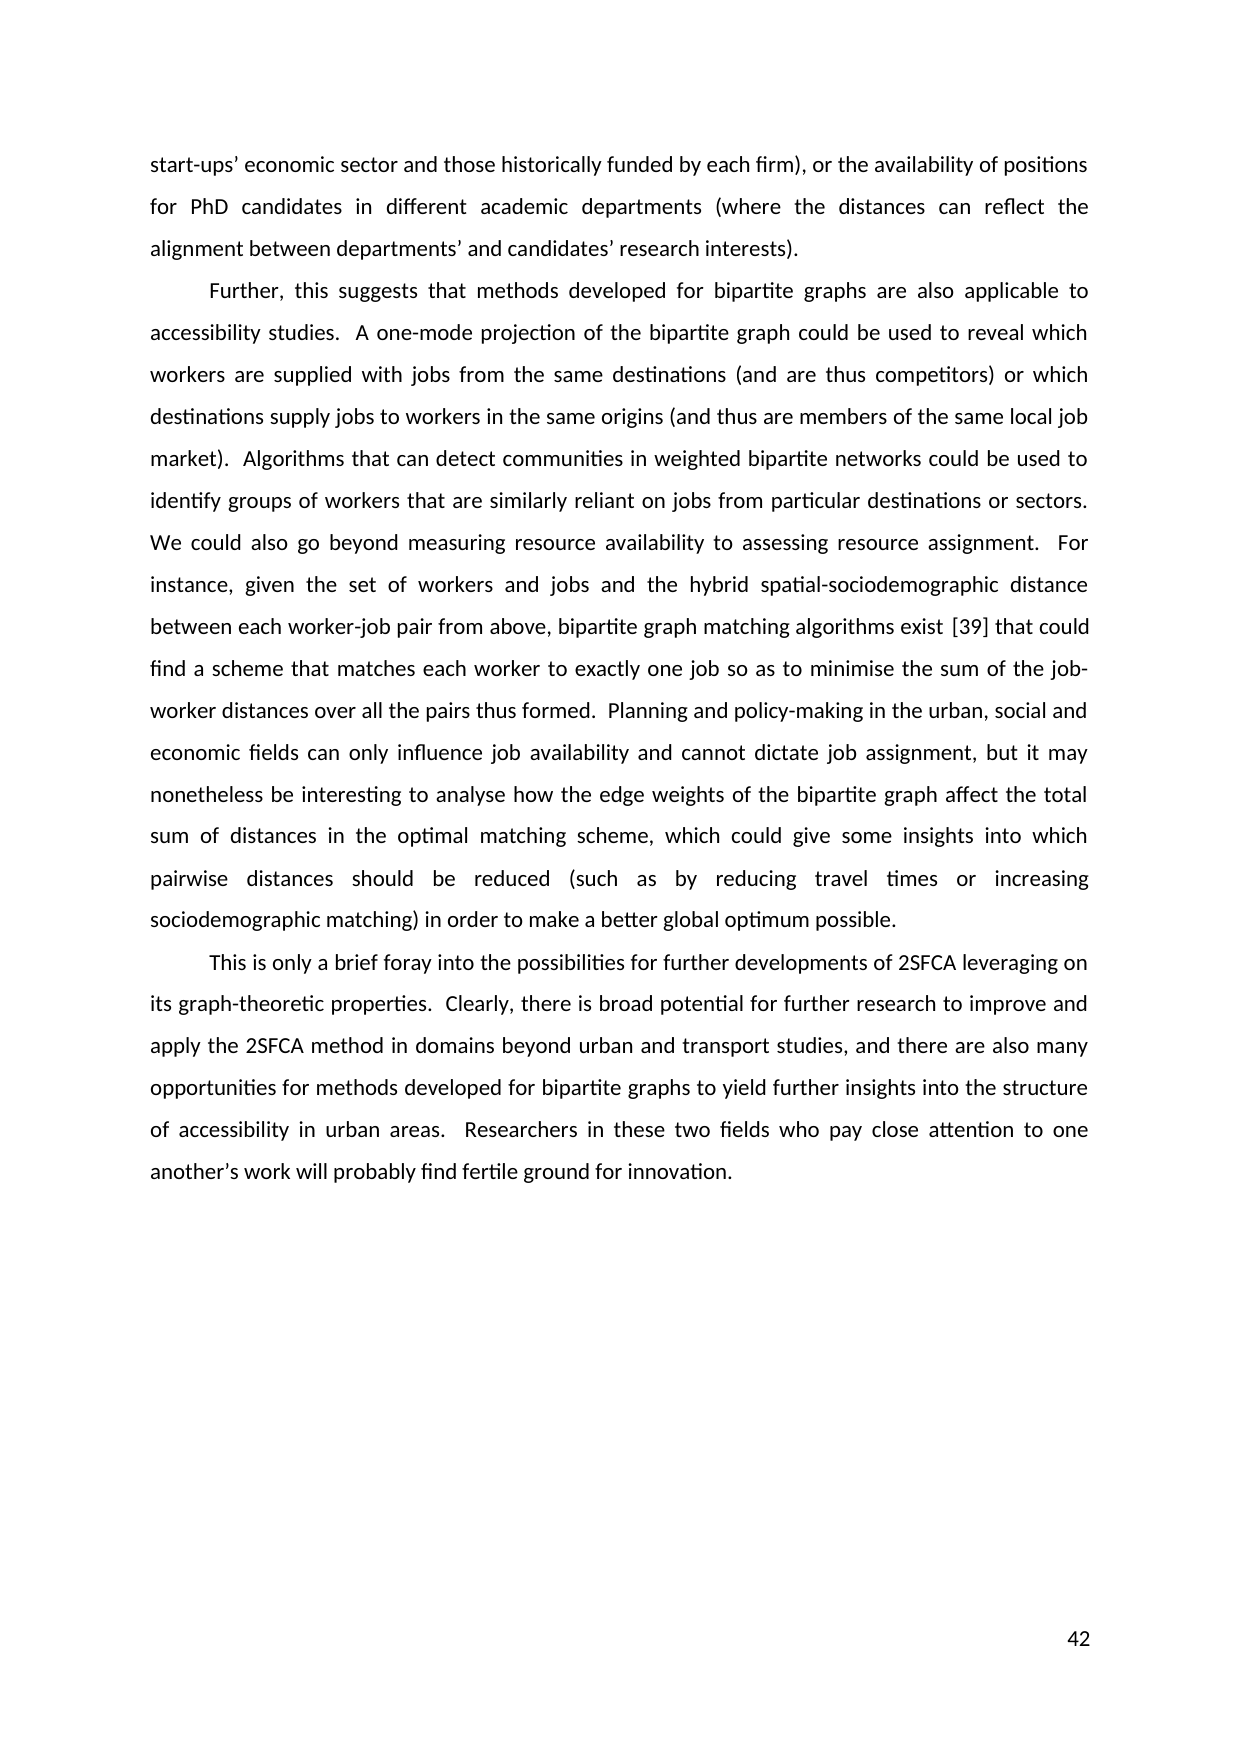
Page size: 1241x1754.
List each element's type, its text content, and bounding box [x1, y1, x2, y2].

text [150, 150, 1090, 262]
text Further, this suggests that methods developed for bipartite graphs are also applicable to accessibility studies. A one-mode projection of the bipartite graph could be used to reveal which workers are supplied with jobs from the same destinations (and are thus competitors) or which destinations supply jobs to workers in the same origins (and thus are members of the same local job market). Algorithms that can detect communities in weighted bipartite networks could be used to identify groups of workers that are similarly reliant on jobs from particular destinations or sectors. We could also go beyond measuring resource availability to assessing resource assignment. For instance, given the set of workers and jobs and the hybrid spatial-sociodemographic distance between each worker-job pair from above, bipartite graph matching algorithms exist that could find a scheme that matches each worker to exactly one job so as to minimise the sum of the job-worker distances over all the pairs thus formed. Planning and policy-making in the urban, social and economic fields can only influence job availability and cannot dictate job assignment, but it may nonetheless be interesting to analyse how the edge weights of the bipartite graph affect the total sum of distances in the optimal matching scheme, which could give some insights into which pairwise distances should be reduced (such as by reducing travel times or increasing sociodemographic matching) in order to make a better global optimum possible. [150, 276, 1090, 934]
text This is only a brief foray into the possibilities for further developments of 2SFCA leveraging on its graph-theoretic properties. Clearly, there is broad potential for further research to improve and apply the 2SFCA method in domains beyond urban and transport studies, and there are also many opportunities for methods developed for bipartite graphs to yield further insights into the structure of accessibility in urban areas. Researchers in these two fields who pay close attention to one another’s work will probably find fertile ground for innovation. [150, 948, 1090, 1186]
